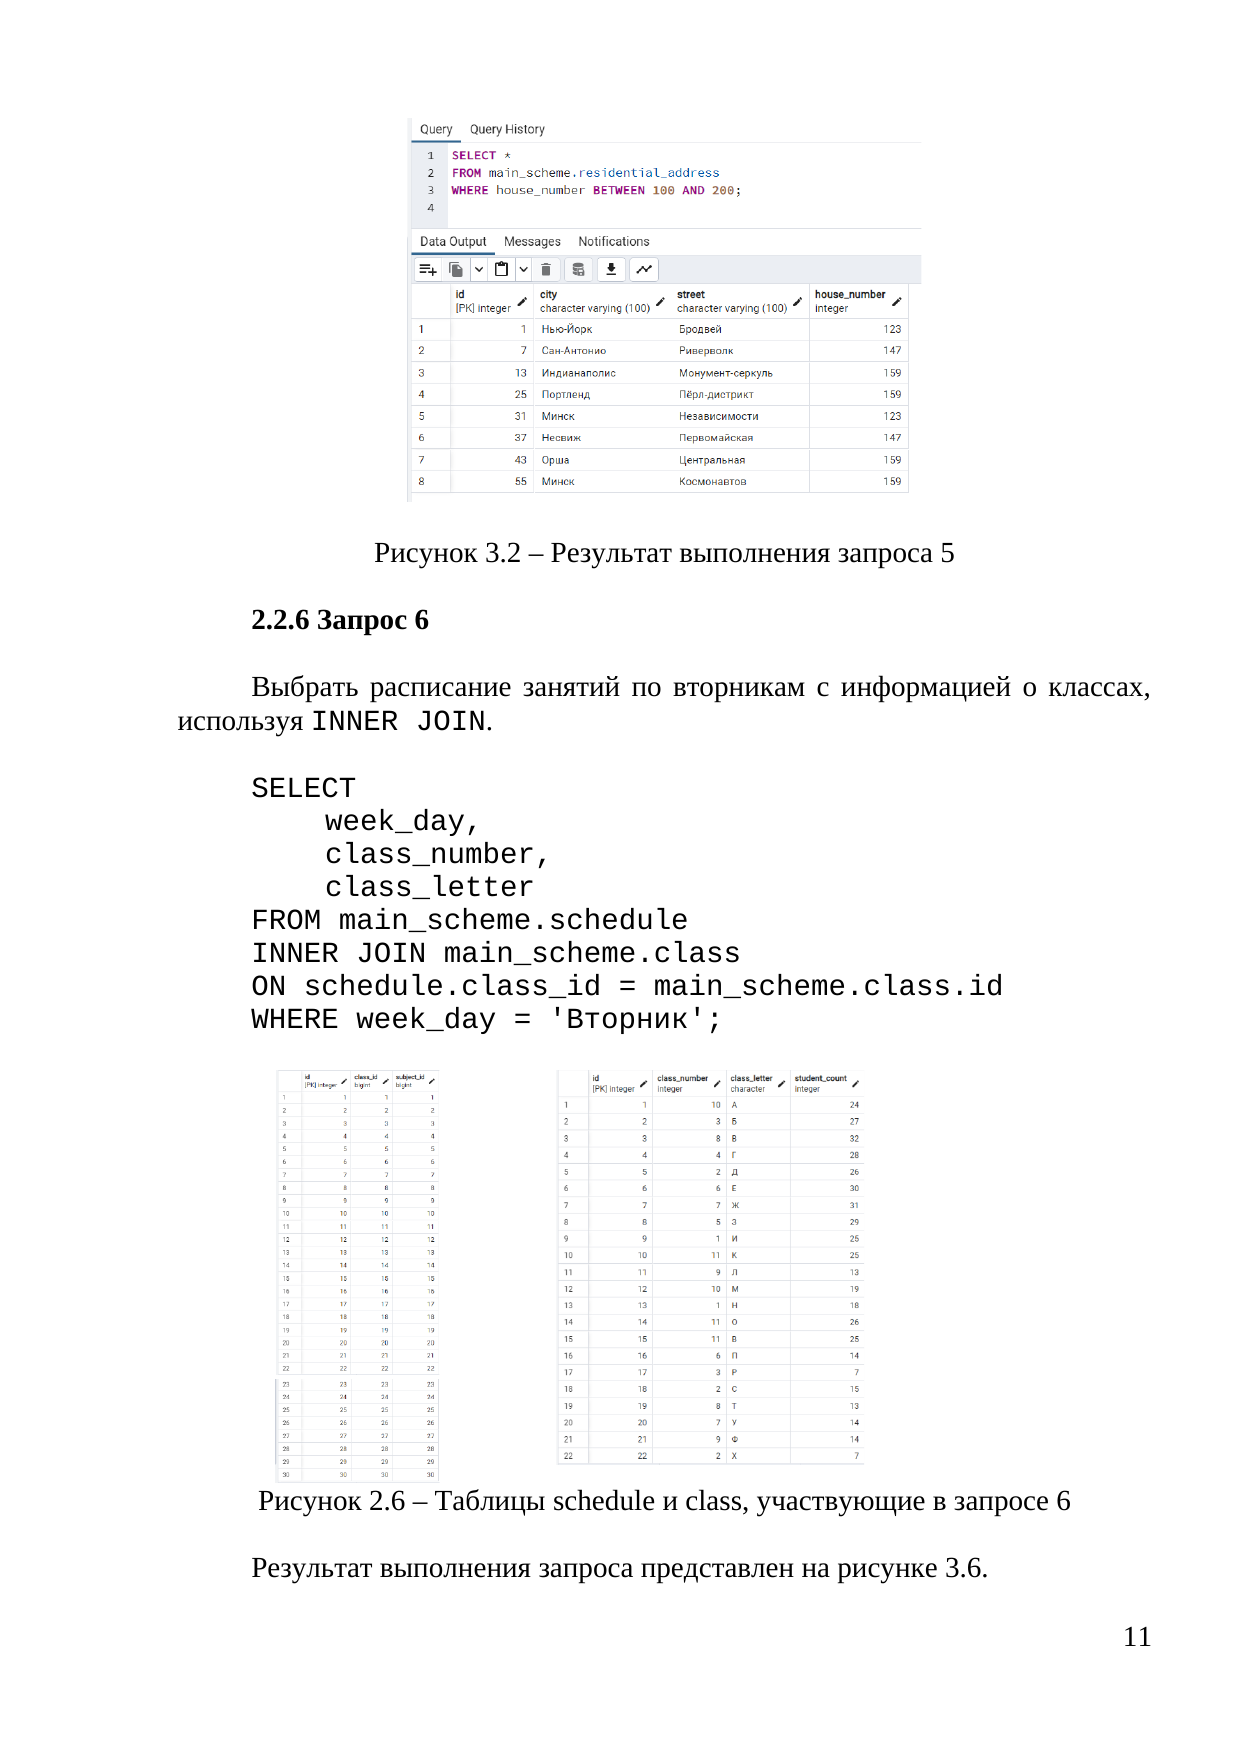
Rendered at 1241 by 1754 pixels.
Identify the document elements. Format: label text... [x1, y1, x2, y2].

text INNER JOIN main_scheme.class [177, 938, 1152, 971]
text week_day, [251, 806, 1152, 839]
text Результат выполнения запроса представлен на рисунке 3.6. [177, 1550, 1152, 1584]
text WHERE week_day = 'Вторник'; [177, 1004, 1152, 1037]
text Выбрать расписание занятий по вторникам с информацией о классах, используя INNER JOIN. [177, 669, 1152, 739]
text 2.2.6 Запрос 6 [177, 602, 1152, 636]
text Рисунок 3.2 – Результат выполнения запроса 5 [177, 535, 1152, 569]
text class_letter [251, 872, 1152, 905]
picture [276, 1070, 440, 1375]
text class_number, [251, 839, 1152, 872]
picture [275, 1379, 440, 1483]
picture [407, 118, 922, 502]
text ON schedule.class_id = main_scheme.class.id [177, 971, 1152, 1004]
picture [556, 1070, 865, 1465]
text FROM main_scheme.schedule [177, 905, 1152, 938]
text SELECT [177, 773, 1152, 806]
